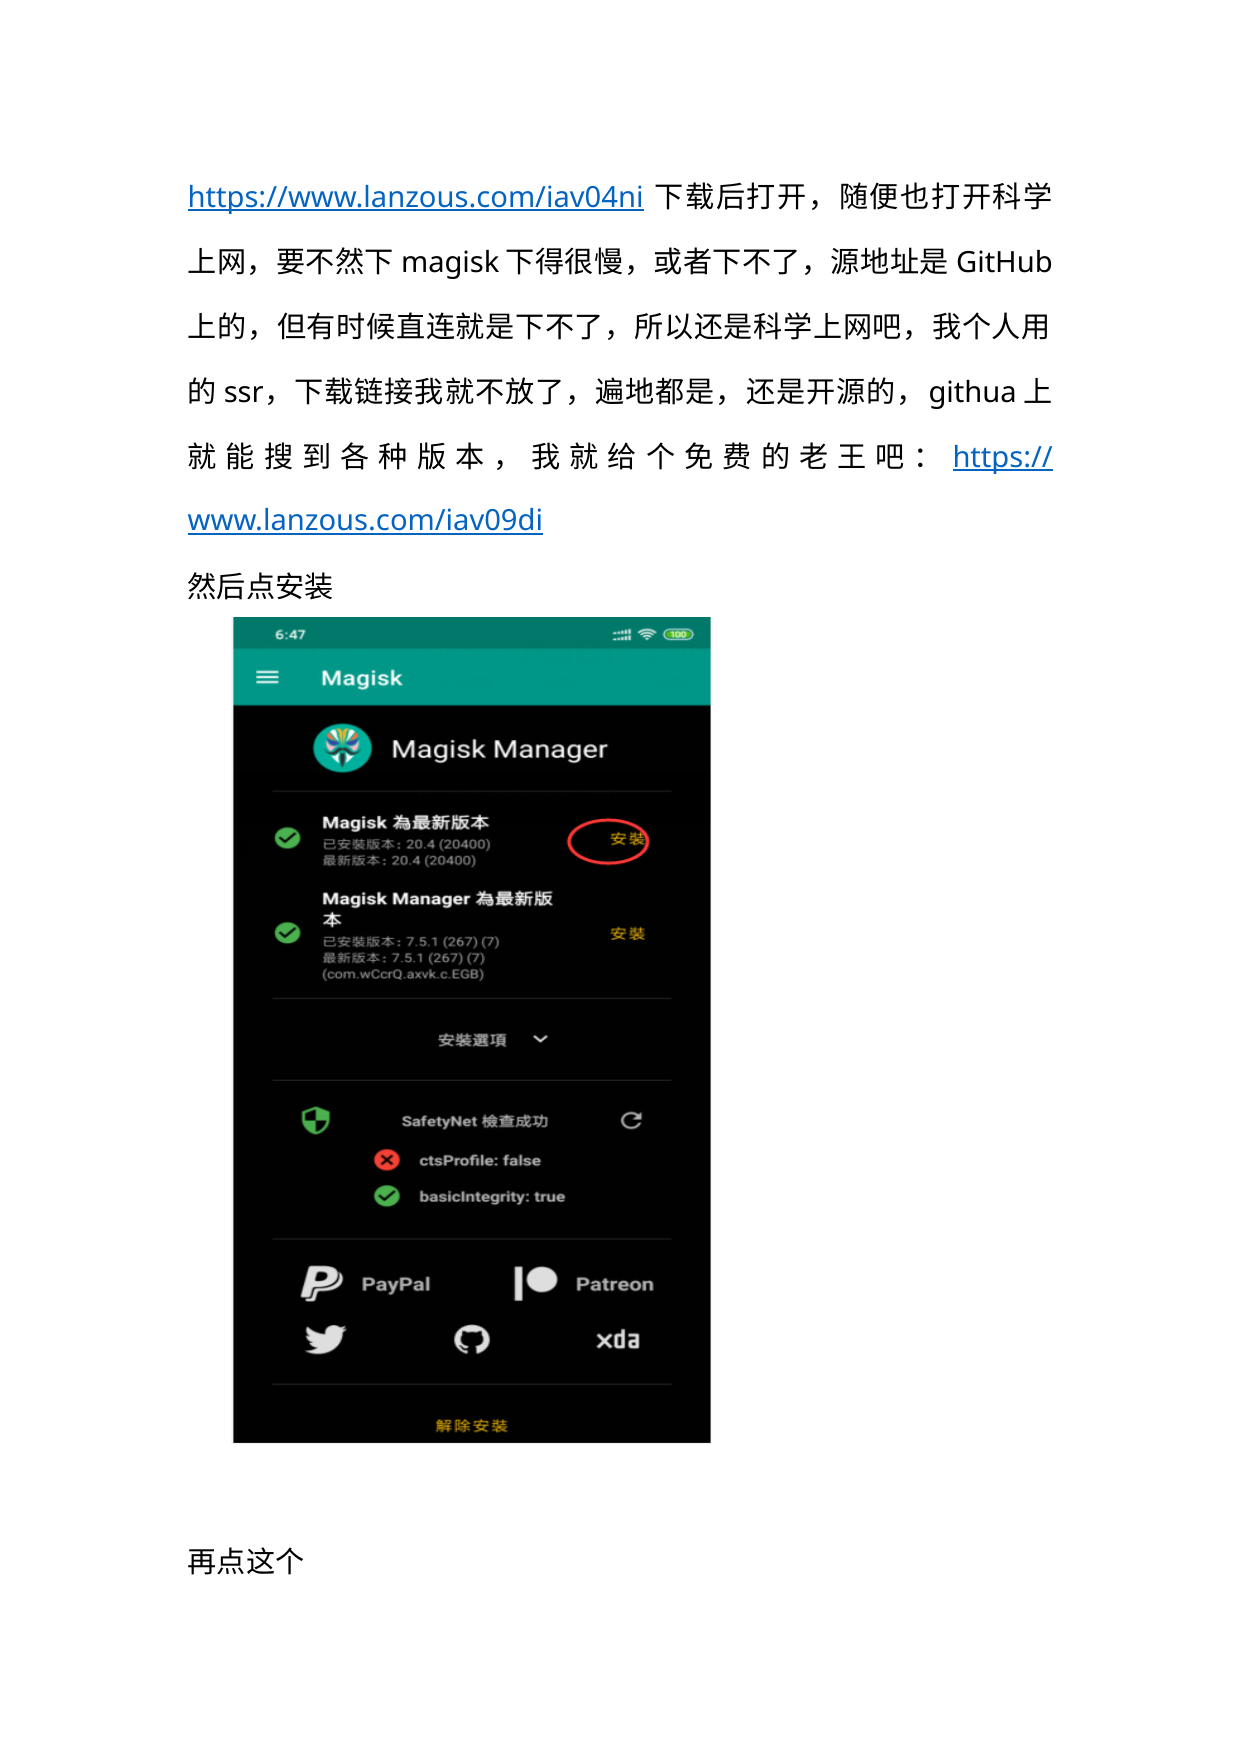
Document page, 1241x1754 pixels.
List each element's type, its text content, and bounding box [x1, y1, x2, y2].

picture [231, 617, 712, 1444]
text 再点这个 [187, 1527, 1053, 1592]
text 然后点安装 [187, 552, 1053, 617]
text https://www.lanzous.com/iav04ni 下载后打开，随便也打开科学上网，要不然下magisk下得很慢，或者下不了，源地址是GitHub上的，但有时候直连就是下不了，所以还是科学上网吧，我个人用的ssr，下载链接我就不放了，遍地都是，还是开源的，githua上就能搜到各种版本，我就给个免费的老王吧：https://www.lanzous.com/iav09di [187, 162, 1053, 552]
